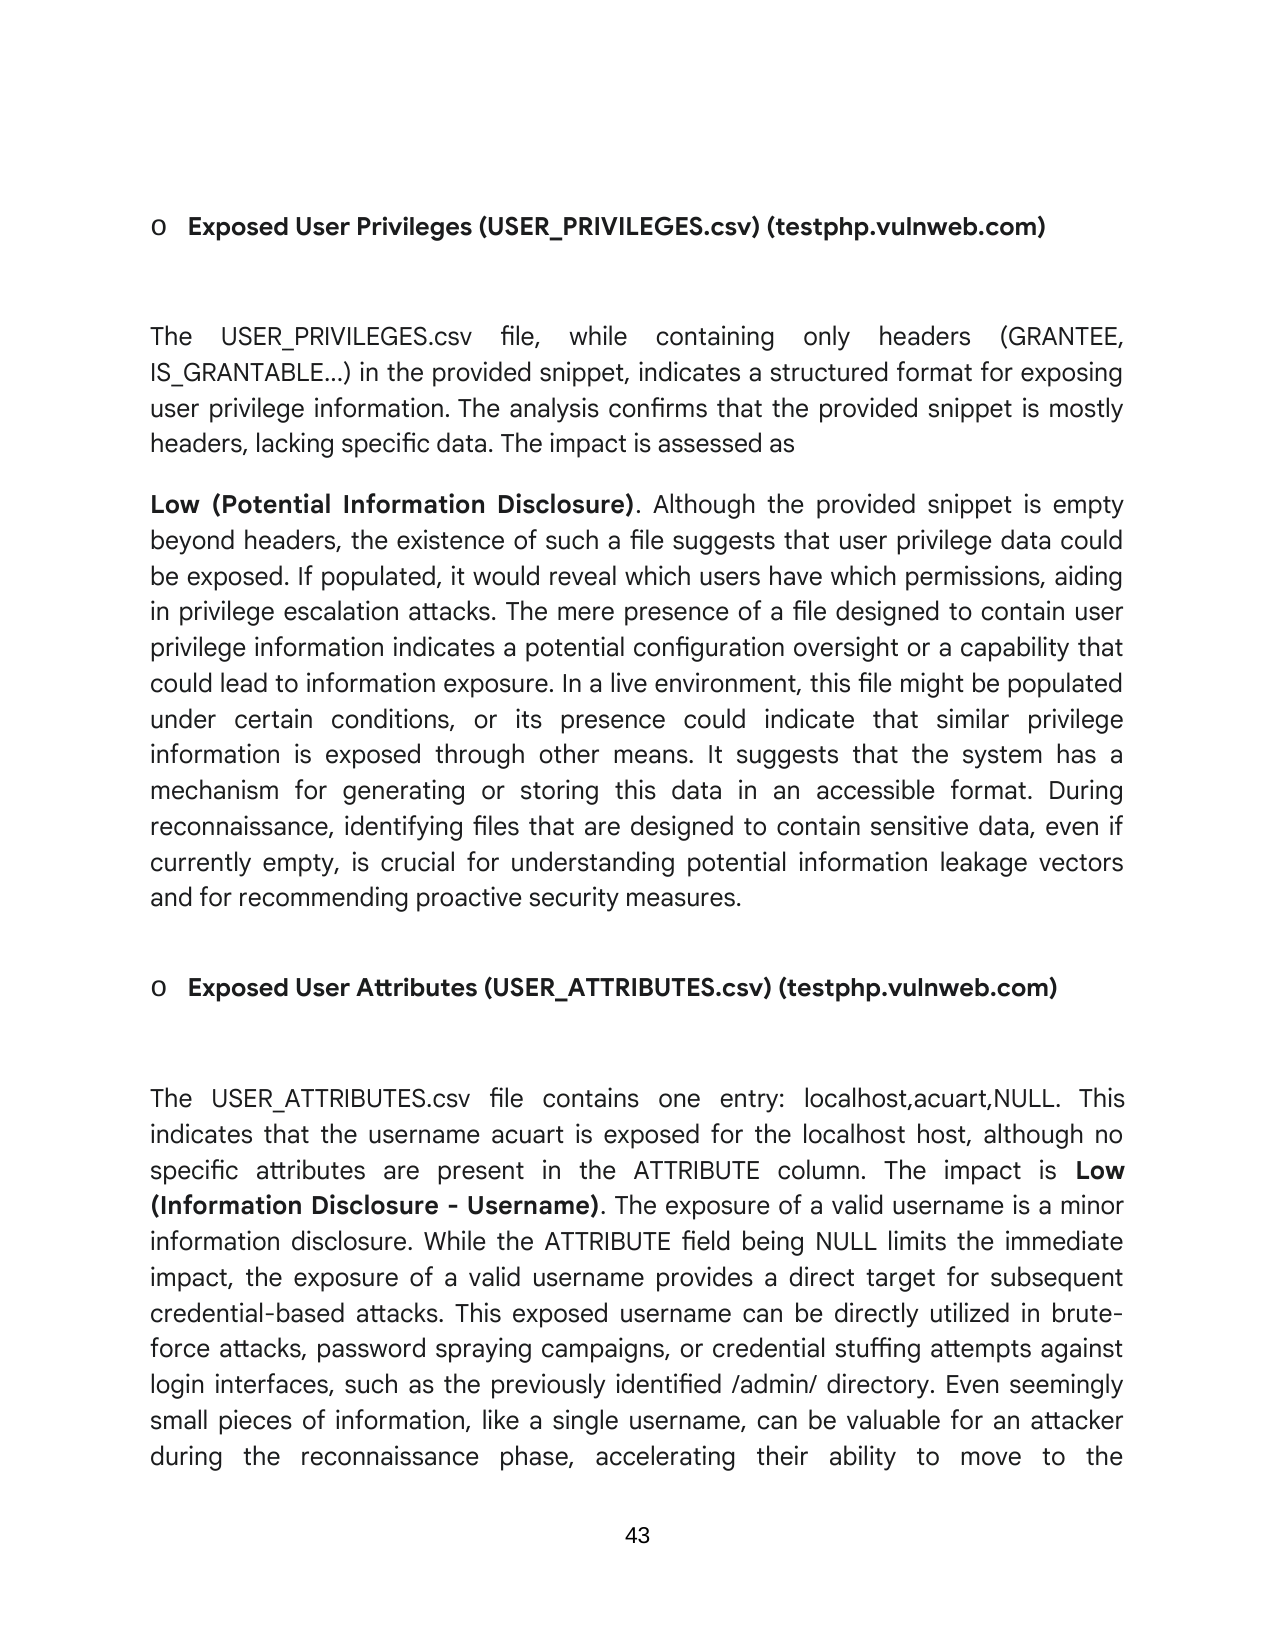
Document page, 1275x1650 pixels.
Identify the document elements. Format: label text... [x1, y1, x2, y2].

subtitle Exposed User Attributes (USER_ATTRIBUTES.csv) (testphp.vulnweb.com) [150, 973, 1125, 1006]
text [150, 1083, 1125, 1472]
text The USER_PRIVILEGES.csv file, while containing only headers (GRANTEE, IS_GRANTABLE...) in the provided snippet, indicates a structured format for exposing user privilege information. The analysis confirms that the provided snippet is mostly headers, lacking specific data. The impact is assessed as [150, 322, 1125, 460]
text Low (Potential Information Disclosure). Although the provided snippet is empty beyond headers, the existence of such a file suggests that user privilege data could be exposed. If populated, it would reveal which users have which permissions, aiding in privilege escalation attacks. The mere presence of a file designed to contain user privilege information indicates a potential configuration oversight or a capability that could lead to information exposure. In a live environment, this file might be populated under certain conditions, or its presence could indicate that similar privilege information is exposed through other means. It suggests that the system has a mechanism for generating or storing this data in an accessible format. During reconnaissance, identifying files that are designed to contain sensitive data, even if currently empty, is crucial for understanding potential information leakage vectors and for recommending proactive security measures. [150, 489, 1125, 914]
subtitle Exposed User Privileges (USER_PRIVILEGES.csv) (testphp.vulnweb.com) [150, 211, 1125, 244]
